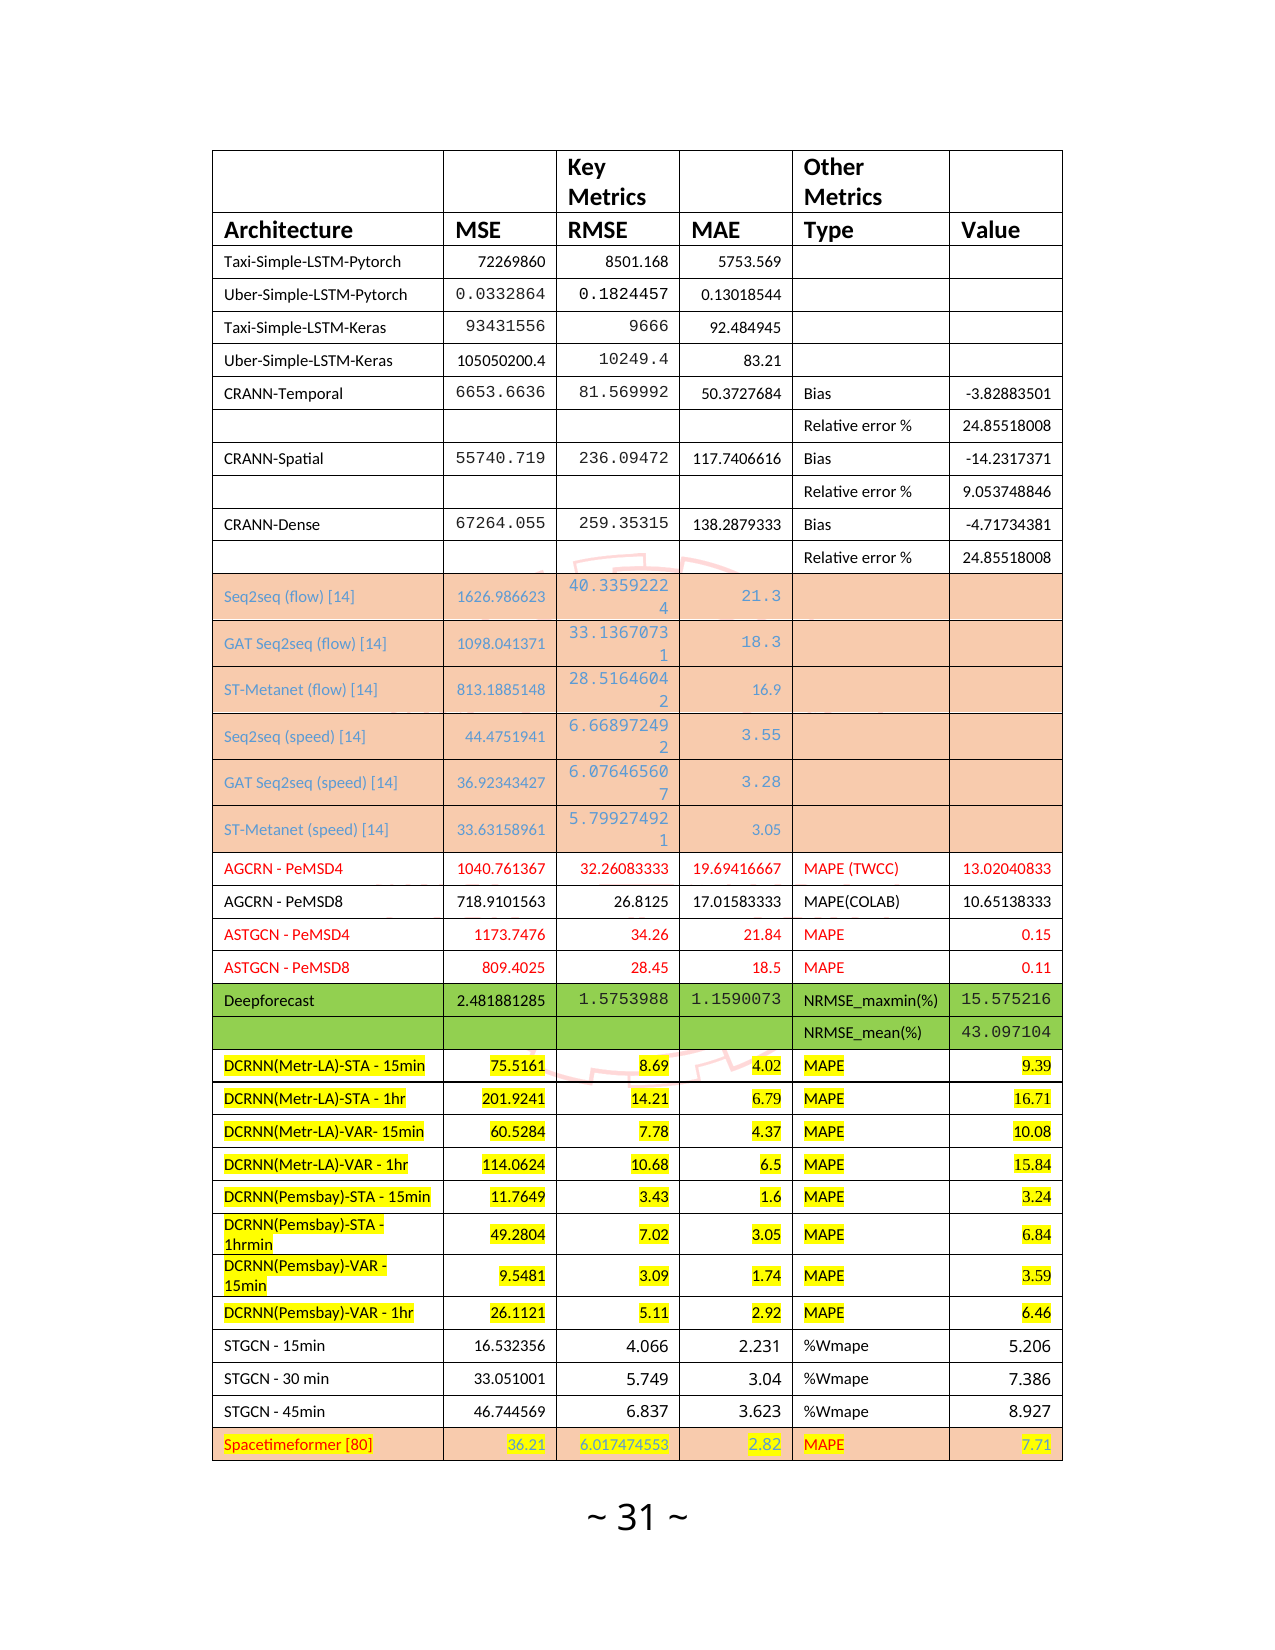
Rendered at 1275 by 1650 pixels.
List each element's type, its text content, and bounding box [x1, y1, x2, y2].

table_cell 55740.719 [444, 443, 556, 474]
table_cell Type [793, 213, 949, 245]
table_cell 1040.761367 [444, 853, 556, 884]
table_cell CRANN-Spatial [213, 443, 443, 474]
table_cell CRANN-Dense [213, 509, 443, 540]
table_cell 2.92 [680, 1297, 792, 1329]
table_cell 6.076465607 [557, 760, 679, 805]
table_cell 8.927 [950, 1396, 1062, 1427]
table_cell Bias [793, 509, 949, 540]
table_cell 236.09472 [557, 443, 679, 474]
table_cell 4.02 [680, 1050, 792, 1081]
table_cell [950, 344, 1062, 376]
table_cell [950, 312, 1062, 343]
table_cell 28.45 [557, 951, 679, 983]
table_cell 16.532356 [444, 1330, 556, 1362]
table_cell Taxi-Simple-LSTM-Keras [213, 312, 443, 343]
table_cell 1626.986623 [444, 574, 556, 619]
table_cell 0.15 [950, 919, 1062, 950]
table_cell 81.569992 [557, 377, 679, 409]
table_cell ST-Metanet (speed) [14] [213, 806, 443, 852]
table_cell MAPE [793, 1115, 949, 1147]
table_cell [793, 806, 949, 852]
table_cell 7.386 [950, 1363, 1062, 1394]
table_cell Spacetimeformer [80] [213, 1428, 443, 1460]
table_cell [557, 541, 679, 573]
table_cell NRMSE_maxmin(%) [793, 984, 949, 1016]
table_cell [557, 410, 679, 442]
table_cell MAPE [793, 919, 949, 950]
table_cell Uber-Simple-LSTM-Keras [213, 344, 443, 376]
table_cell 92.484945 [680, 312, 792, 343]
table_cell [793, 574, 949, 619]
table_header [444, 151, 556, 212]
table_cell AGCRN - PeMSD4 [213, 853, 443, 884]
table_cell DCRNN(Pemsbay)-STA - 15min [213, 1181, 443, 1213]
table_cell 2.481881285 [444, 984, 556, 1016]
table_cell 10.68 [557, 1148, 679, 1180]
table_cell [680, 476, 792, 507]
table_cell 3.24 [950, 1181, 1062, 1213]
table_cell [444, 410, 556, 442]
table_cell [213, 476, 443, 507]
table_cell %Wmape [793, 1363, 949, 1394]
table_cell 3.59 [950, 1255, 1062, 1296]
table_cell 34.26 [557, 919, 679, 950]
table_cell 6.5 [680, 1148, 792, 1180]
table_cell MAPE [793, 1214, 949, 1254]
table_cell 21.3 [680, 574, 792, 619]
table_cell 114.0624 [444, 1148, 556, 1180]
table_cell [950, 574, 1062, 619]
table_cell 44.4751941 [444, 714, 556, 759]
table_cell 8501.168 [557, 246, 679, 278]
table_cell 13.02040833 [950, 853, 1062, 884]
table_cell Seq2seq (flow) [14] [213, 574, 443, 619]
table_cell 201.9241 [444, 1083, 556, 1114]
table_cell [213, 1017, 443, 1049]
table_cell AGCRN - PeMSD8 [213, 886, 443, 917]
table_cell 7.78 [557, 1115, 679, 1147]
table_cell [444, 1017, 556, 1049]
table_cell 24.85518008 [950, 541, 1062, 573]
table_cell 49.2804 [444, 1214, 556, 1254]
table_cell Deepforecast [213, 984, 443, 1016]
table_cell 50.3727684 [680, 377, 792, 409]
table_cell Relative error % [793, 476, 949, 507]
table_cell MAPE [793, 951, 949, 983]
table_cell 28.51646042 [557, 667, 679, 712]
table_cell [680, 1017, 792, 1049]
table_cell 718.9101563 [444, 886, 556, 917]
table_cell Value [950, 213, 1062, 245]
table_cell 5753.569 [680, 246, 792, 278]
table_cell [213, 410, 443, 442]
table_cell %Wmape [793, 1396, 949, 1427]
table_cell 3.04 [680, 1363, 792, 1394]
table_cell 3.623 [680, 1396, 792, 1427]
table_cell 11.7649 [444, 1181, 556, 1213]
table_cell 0.11 [950, 951, 1062, 983]
table_cell 5.206 [950, 1330, 1062, 1362]
table_cell DCRNN(Metr-LA)-STA - 15min [213, 1050, 443, 1081]
table_cell [680, 410, 792, 442]
table_cell [213, 541, 443, 573]
table_cell 9.5481 [444, 1255, 556, 1296]
table_cell 19.69416667 [680, 853, 792, 884]
table_cell GAT Seq2seq (flow) [14] [213, 621, 443, 666]
table_cell 8.69 [557, 1050, 679, 1081]
table_cell 105050200.4 [444, 344, 556, 376]
table_cell -4.71734381 [950, 509, 1062, 540]
table_cell ASTGCN - PeMSD4 [213, 919, 443, 950]
table_cell 3.28 [680, 760, 792, 805]
table_cell [793, 279, 949, 311]
table_cell Uber-Simple-LSTM-Pytorch [213, 279, 443, 311]
table_cell Bias [793, 377, 949, 409]
table_cell NRMSE_mean(%) [793, 1017, 949, 1049]
table_cell 60.5284 [444, 1115, 556, 1147]
table_cell DCRNN(Pemsbay)-STA - 1hrmin [273, 1214, 443, 1254]
table_cell 10.08 [950, 1115, 1062, 1147]
table_cell 5.749 [557, 1363, 679, 1394]
table_cell 36.21 [444, 1428, 556, 1460]
table_cell RMSE [557, 213, 679, 245]
table_cell STGCN - 15min [213, 1330, 443, 1362]
table_cell 3.09 [557, 1255, 679, 1296]
table_cell [557, 1017, 679, 1049]
table_cell MAPE [793, 1050, 949, 1081]
table_cell 5.11 [557, 1297, 679, 1329]
table_cell 17.01583333 [680, 886, 792, 917]
table_cell 2.82 [680, 1428, 792, 1460]
table_cell 72269860 [444, 246, 556, 278]
table_cell 7.71 [950, 1428, 1062, 1460]
table_cell 4.066 [557, 1330, 679, 1362]
table_cell 3.05 [680, 1214, 792, 1254]
table_cell [444, 476, 556, 507]
table_cell 40.33592224 [557, 574, 679, 619]
table_cell 9666 [557, 312, 679, 343]
table_cell MAPE [793, 1428, 949, 1460]
table_cell -14.2317371 [950, 443, 1062, 474]
table_cell [793, 246, 949, 278]
table_cell STGCN - 30 min [213, 1363, 443, 1394]
table_cell [793, 714, 949, 759]
table_cell STGCN - 45min [213, 1396, 443, 1427]
table_cell 21.84 [680, 919, 792, 950]
table_cell 93431556 [444, 312, 556, 343]
table_cell [793, 312, 949, 343]
table_cell Bias [793, 443, 949, 474]
table_cell 6.017474553 [557, 1428, 679, 1460]
table_cell 46.744569 [444, 1396, 556, 1427]
table_cell 813.1885148 [444, 667, 556, 712]
table_cell 9.053748846 [950, 476, 1062, 507]
table_cell [950, 246, 1062, 278]
table_cell 1098.041371 [444, 621, 556, 666]
table_cell 259.35315 [557, 509, 679, 540]
table_cell 1.74 [680, 1255, 792, 1296]
table_cell [680, 541, 792, 573]
table_cell [793, 667, 949, 712]
table_cell DCRNN(Metr-LA)-VAR - 1hr [213, 1148, 443, 1180]
table_cell MSE [444, 213, 556, 245]
table_cell MAPE [793, 1297, 949, 1329]
table_cell DCRNN(Metr-LA)-STA - 1hr [213, 1083, 443, 1114]
table_cell 26.1121 [444, 1297, 556, 1329]
table_cell 14.21 [557, 1083, 679, 1114]
table_cell 36.92343427 [444, 760, 556, 805]
table_cell MAPE [793, 1255, 949, 1296]
table_cell MAPE (TWCC) [793, 853, 949, 884]
table_cell 0.1824457 [557, 279, 679, 311]
table_cell 3.43 [557, 1181, 679, 1213]
table_cell 1.5753988 [557, 984, 679, 1016]
table_cell 3.55 [680, 714, 792, 759]
table_cell [793, 760, 949, 805]
table_cell 1.1590073 [680, 984, 792, 1016]
table_cell 4.37 [680, 1115, 792, 1147]
table_cell 2.231 [680, 1330, 792, 1362]
table_cell 18.3 [680, 621, 792, 666]
table_cell [444, 541, 556, 573]
table_cell %Wmape [793, 1330, 949, 1362]
table_cell [950, 621, 1062, 666]
table_cell 10249.4 [557, 344, 679, 376]
table_cell MAPE [793, 1148, 949, 1180]
table_cell 0.0332864 [444, 279, 556, 311]
table_cell -3.82883501 [950, 377, 1062, 409]
table_cell Relative error % [793, 410, 949, 442]
table_cell Seq2seq (speed) [14] [213, 714, 443, 759]
table_cell [950, 667, 1062, 712]
table_cell 6.668972492 [557, 714, 679, 759]
table_cell [950, 279, 1062, 311]
table_cell 6.837 [557, 1396, 679, 1427]
table_cell Architecture [213, 213, 443, 245]
table_header [213, 151, 443, 212]
table_cell 43.097104 [950, 1017, 1062, 1049]
table_cell 6.46 [950, 1297, 1062, 1329]
table_cell 0.13018544 [680, 279, 792, 311]
table_cell MAPE [793, 1181, 949, 1213]
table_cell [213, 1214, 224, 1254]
table_header Other Metrics [793, 151, 949, 212]
table_cell 6653.6636 [444, 377, 556, 409]
table_cell [793, 344, 949, 376]
table_cell MAPE(COLAB) [793, 886, 949, 917]
table_cell 5.799274921 [557, 806, 679, 852]
table_cell 67264.055 [444, 509, 556, 540]
table_cell DCRNN(Pemsbay)-VAR - 1hr [213, 1297, 443, 1329]
table_cell 138.2879333 [680, 509, 792, 540]
table_cell ASTGCN - PeMSD8 [213, 951, 443, 983]
table_cell 16.9 [680, 667, 792, 712]
table_header [680, 151, 792, 212]
table_cell DCRNN(Pemsbay)-VAR - 15min [267, 1255, 443, 1296]
table_cell 15.84 [950, 1148, 1062, 1180]
table_cell [950, 806, 1062, 852]
table_header Key Metrics [557, 151, 679, 212]
table_cell 32.26083333 [557, 853, 679, 884]
table_cell CRANN-Temporal [213, 377, 443, 409]
table_cell 18.5 [680, 951, 792, 983]
table_cell 16.71 [950, 1083, 1062, 1114]
table_cell 15.575216 [950, 984, 1062, 1016]
table_cell 9.39 [950, 1050, 1062, 1081]
table_cell MAPE [793, 1083, 949, 1114]
table_cell 6.84 [950, 1214, 1062, 1254]
table_cell [950, 760, 1062, 805]
table_cell 75.5161 [444, 1050, 556, 1081]
table_cell Relative error % [793, 541, 949, 573]
table_cell DCRNN(Metr-LA)-VAR- 15min [213, 1115, 443, 1147]
table_cell 24.85518008 [950, 410, 1062, 442]
table_header [950, 151, 1062, 212]
table_cell 1.6 [680, 1181, 792, 1213]
table_cell 117.7406616 [680, 443, 792, 474]
table_cell MAE [680, 213, 792, 245]
table_cell 3.05 [680, 806, 792, 852]
table_cell ST-Metanet (flow) [14] [213, 667, 443, 712]
table_cell 26.8125 [557, 886, 679, 917]
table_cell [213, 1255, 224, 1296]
table_cell 33.63158961 [444, 806, 556, 852]
table_cell [793, 621, 949, 666]
table_cell [557, 476, 679, 507]
table_cell 6.79 [680, 1083, 792, 1114]
table_cell 33.051001 [444, 1363, 556, 1394]
table_cell 33.13670731 [557, 621, 679, 666]
table_cell [950, 714, 1062, 759]
table_cell 809.4025 [444, 951, 556, 983]
table_cell Taxi-Simple-LSTM-Pytorch [213, 246, 443, 278]
table_cell 1173.7476 [444, 919, 556, 950]
table_cell 83.21 [680, 344, 792, 376]
table_cell GAT Seq2seq (speed) [14] [213, 760, 443, 805]
table_cell 7.02 [557, 1214, 679, 1254]
table_cell 10.65138333 [950, 886, 1062, 917]
